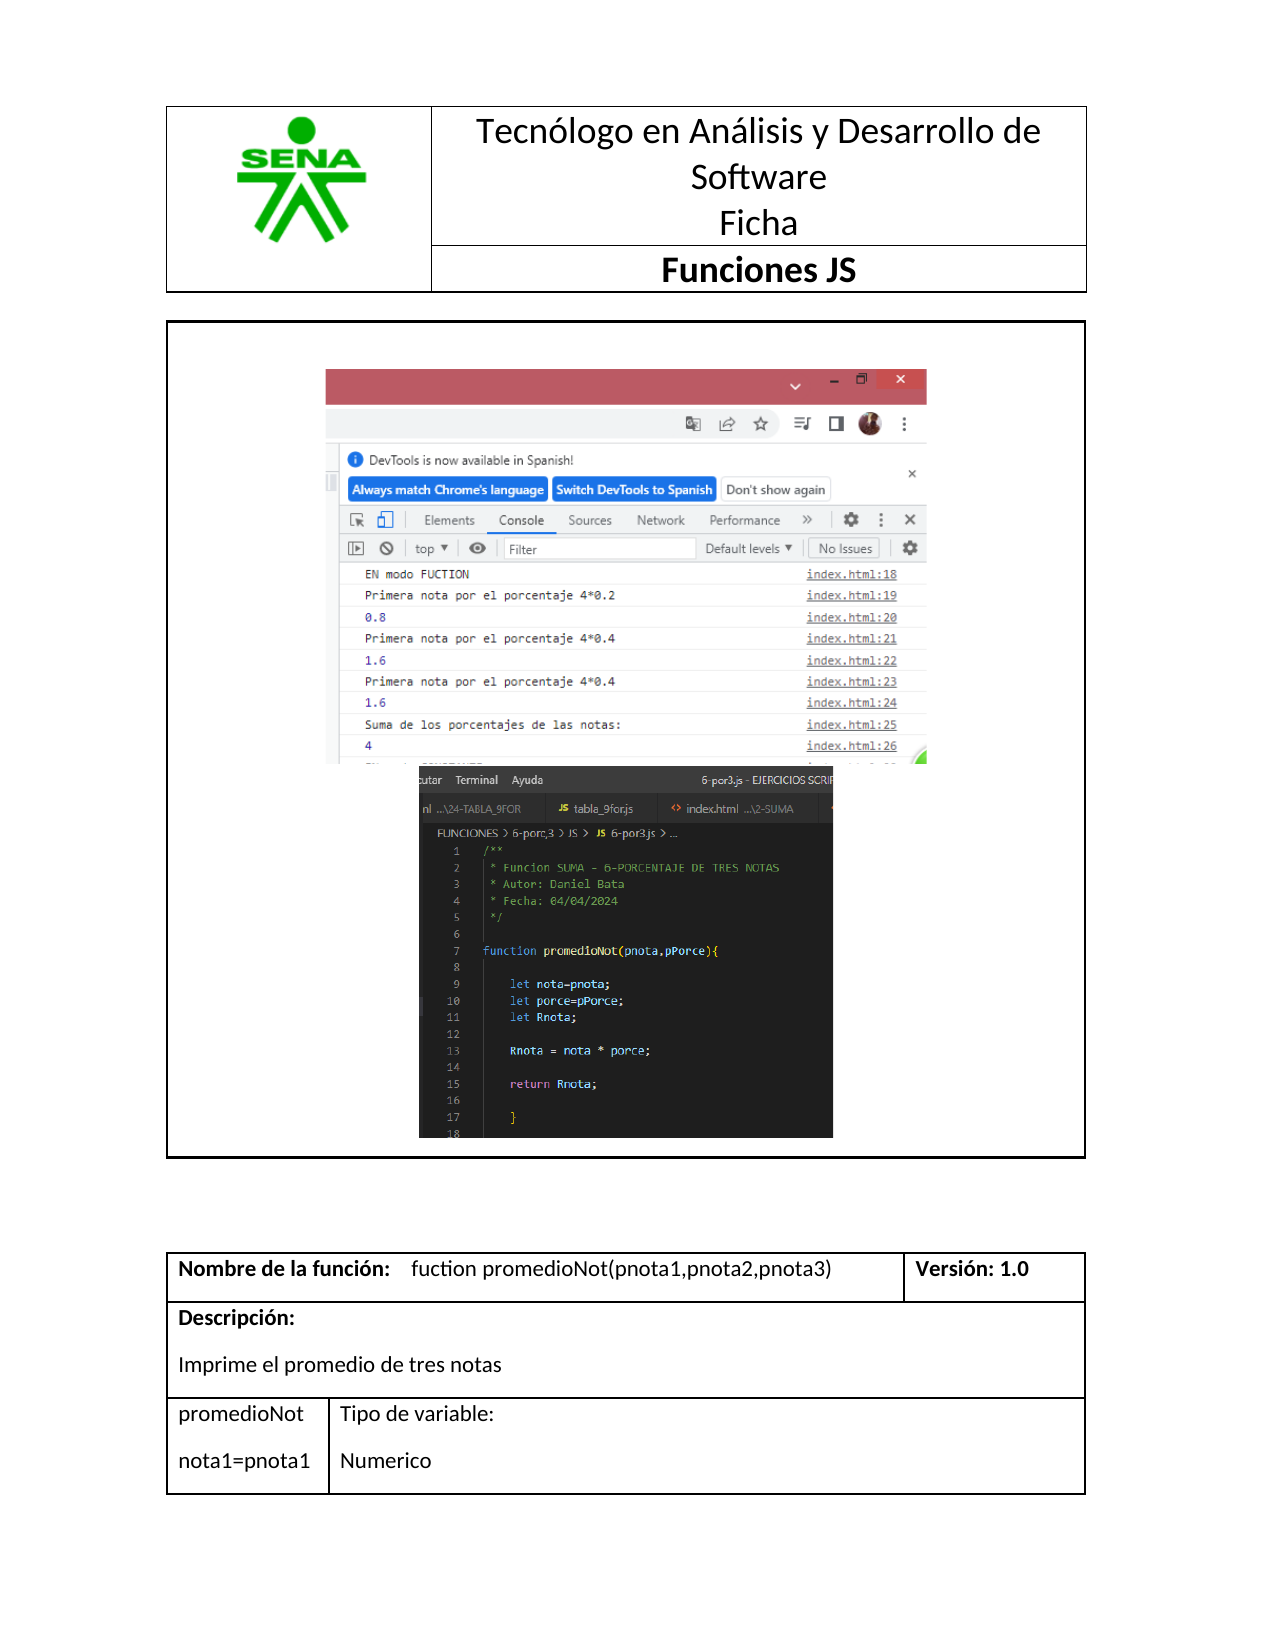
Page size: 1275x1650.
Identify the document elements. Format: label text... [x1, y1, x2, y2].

table_cell promedioNot nota1=pnota1 nota2=pnota2 nota3=pnota3 [168, 1399, 328, 1492]
picture [325, 369, 927, 764]
table_header Versión: 1.0 [905, 1254, 1084, 1301]
table_cell Código: [168, 323, 1084, 1156]
picture [419, 766, 834, 1138]
table_header Nombre de la función: fuction promedioNot(pnota1,pnota2,pnota3) [168, 1254, 903, 1301]
table_cell Descripción: Imprime el promedio de tres notas [168, 1303, 1084, 1397]
picture [218, 107, 380, 259]
table_cell Tipo de variable: Numerico Numerico numerico [330, 1399, 1084, 1492]
